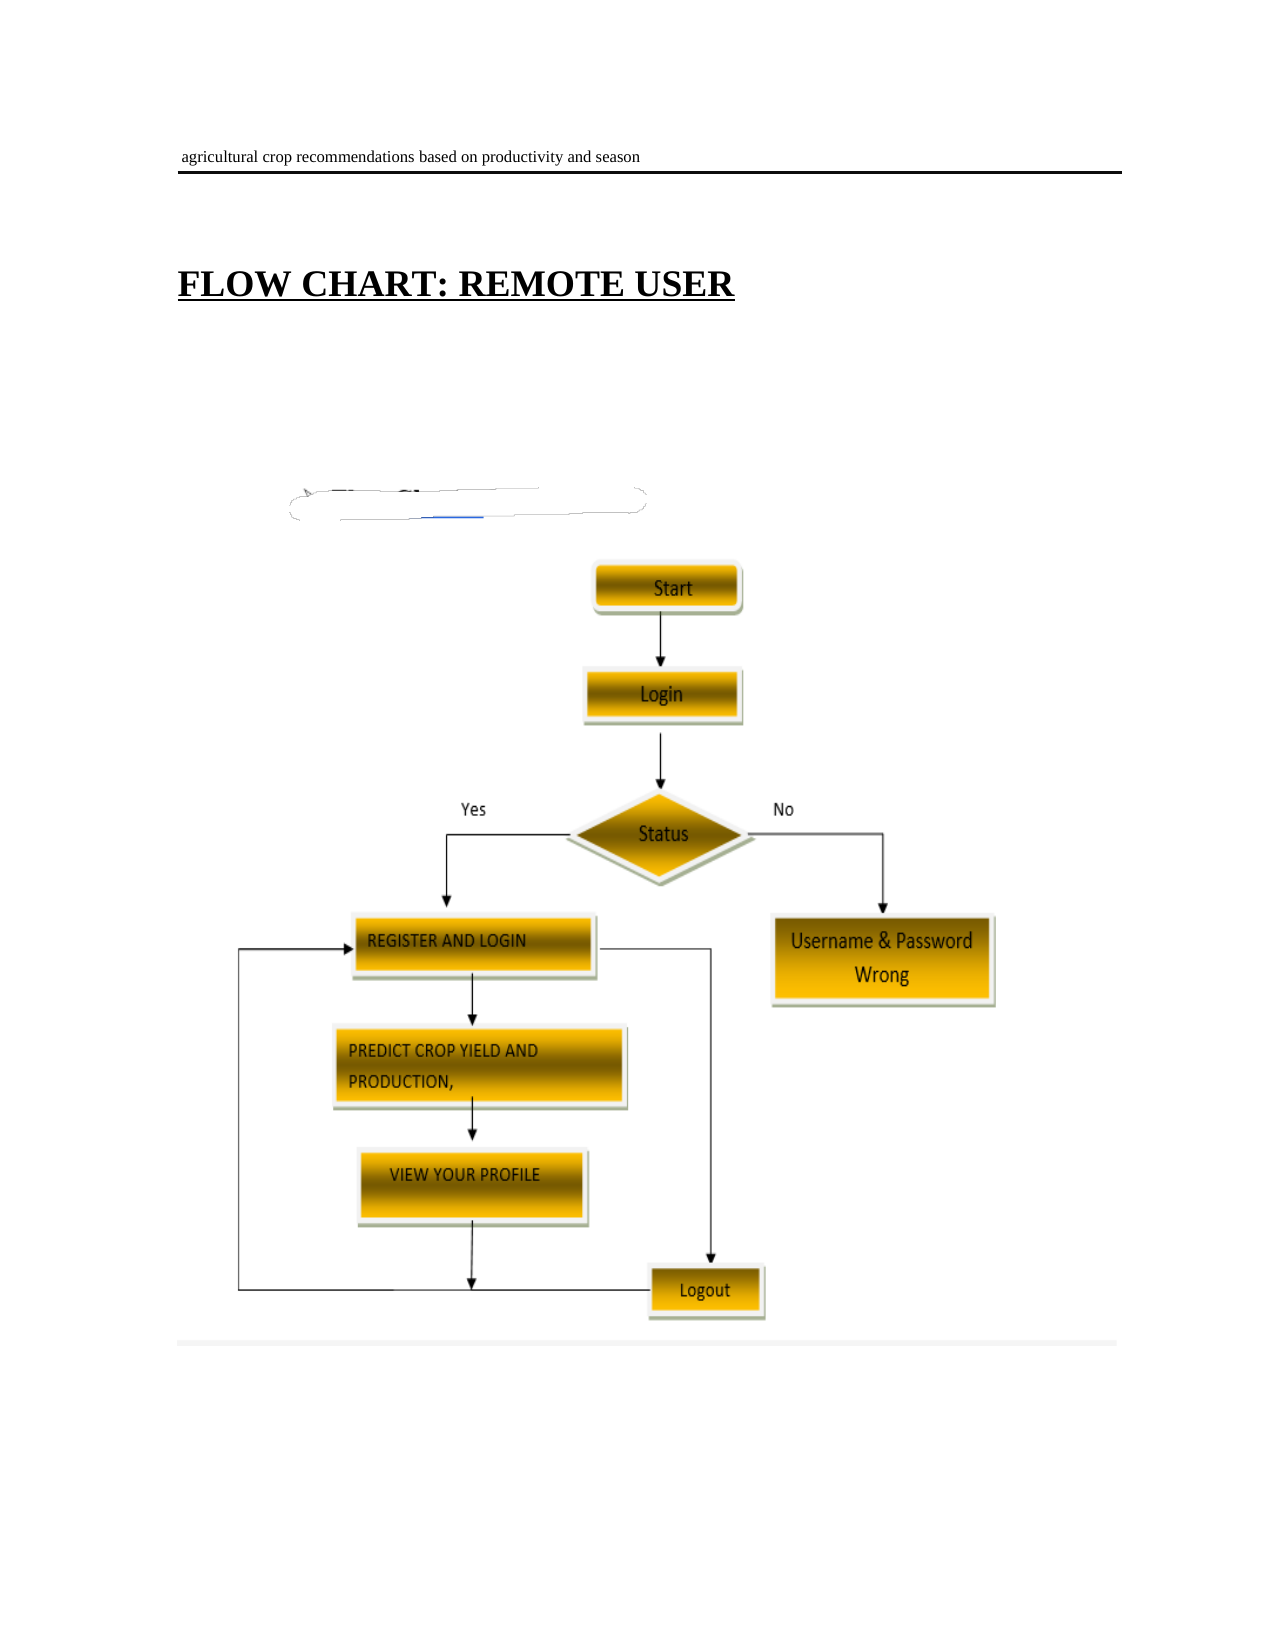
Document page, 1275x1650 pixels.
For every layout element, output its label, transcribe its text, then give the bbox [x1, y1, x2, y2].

picture [177, 383, 1117, 1346]
text agricultural crop recommendations based on productivity and season [177, 147, 1127, 166]
text FLOW CHART: REMOTE USER [177, 262, 1127, 305]
